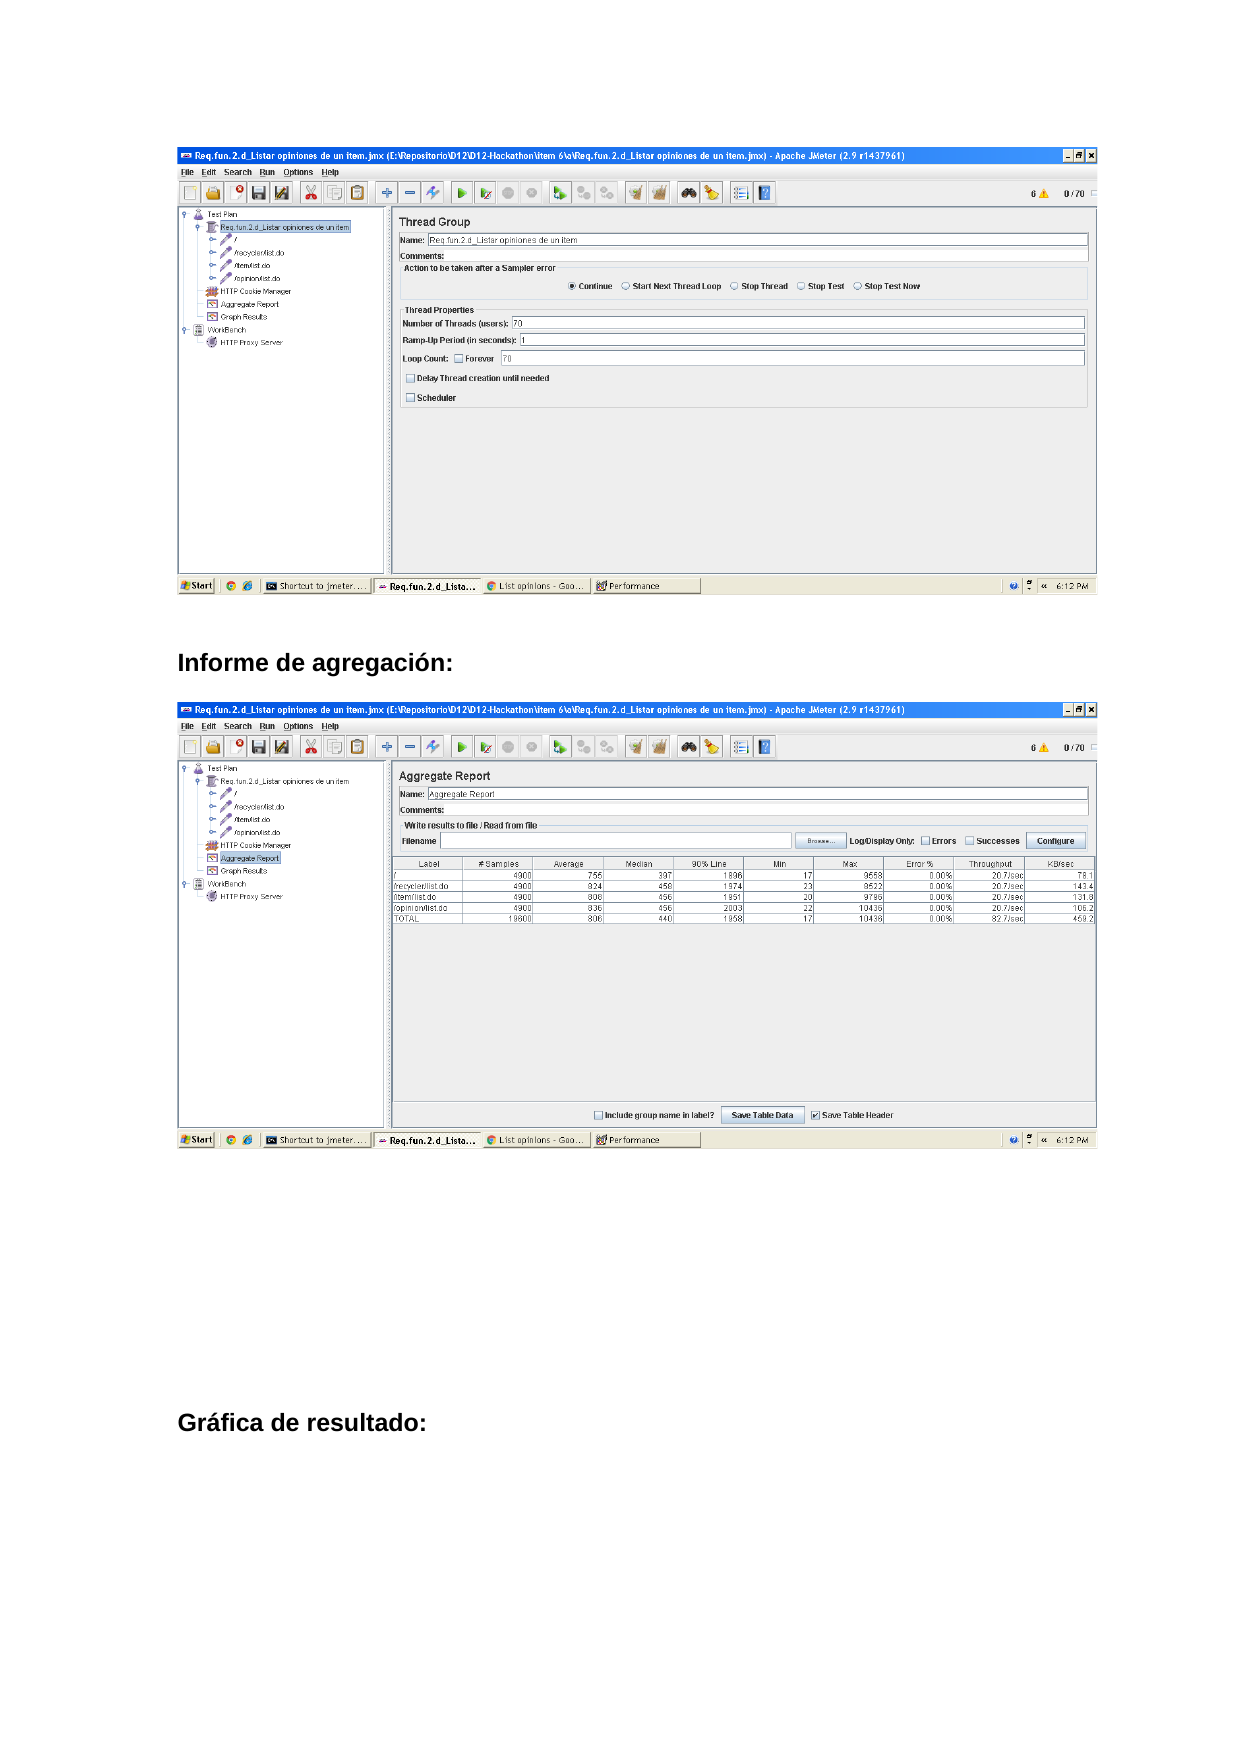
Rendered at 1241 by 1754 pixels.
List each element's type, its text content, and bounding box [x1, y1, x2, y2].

picture [177, 147, 1098, 595]
text Informe de agregación: [177, 619, 1063, 677]
text Gráfica de resultado: [177, 1408, 1063, 1436]
picture [177, 702, 1098, 1149]
